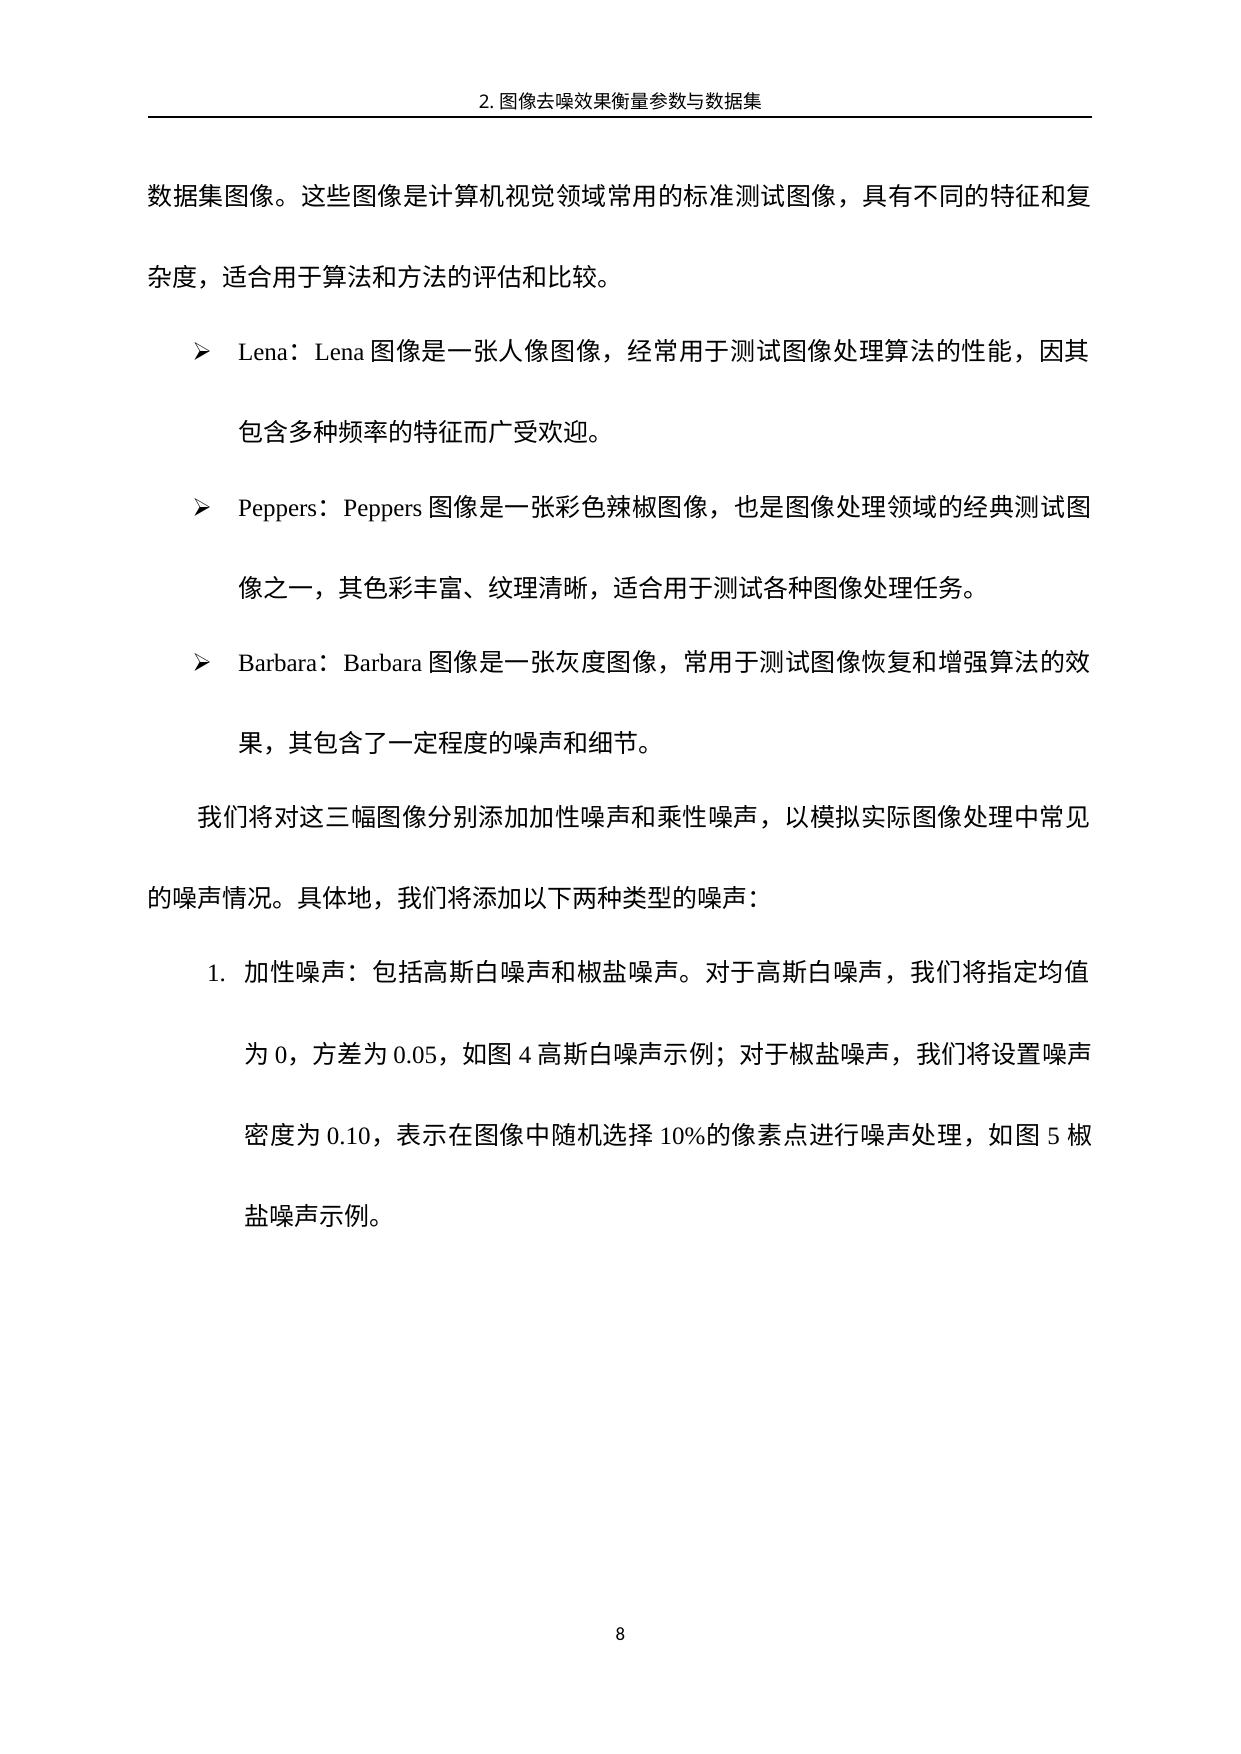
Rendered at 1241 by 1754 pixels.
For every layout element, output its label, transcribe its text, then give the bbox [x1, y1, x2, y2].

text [148, 162, 1092, 308]
text 我们将对这三幅图像分别添加加性噪声和乘性噪声，以模拟实际图像处理中常见的噪声情况。具体地，我们将添加以下两种类型的噪声： [148, 783, 1092, 929]
list 加性噪声：包括高斯白噪声和椒盐噪声。对于高斯白噪声，我们将指定均值为0，方差为0.05，如图 4 高斯白噪声示例；对于椒盐噪声，我们将设置噪声密度为0.10，表示在图像中随机选择10%的像素点进行噪声处理，如图 5 椒盐噪声示例。 [207, 938, 1092, 1247]
list Barbara：Barbara图像是一张灰度图像，常用于测试图像恢复和增强算法的效果，其包含了一定程度的噪声和细节。 [192, 628, 1092, 774]
list Lena：Lena图像是一张人像图像，经常用于测试图像处理算法的性能，因其包含多种频率的特征而广受欢迎。 [192, 317, 1092, 463]
list Peppers：Peppers图像是一张彩色辣椒图像，也是图像处理领域的经典测试图像之一，其色彩丰富、纹理清晰，适合用于测试各种图像处理任务。 [192, 473, 1092, 619]
